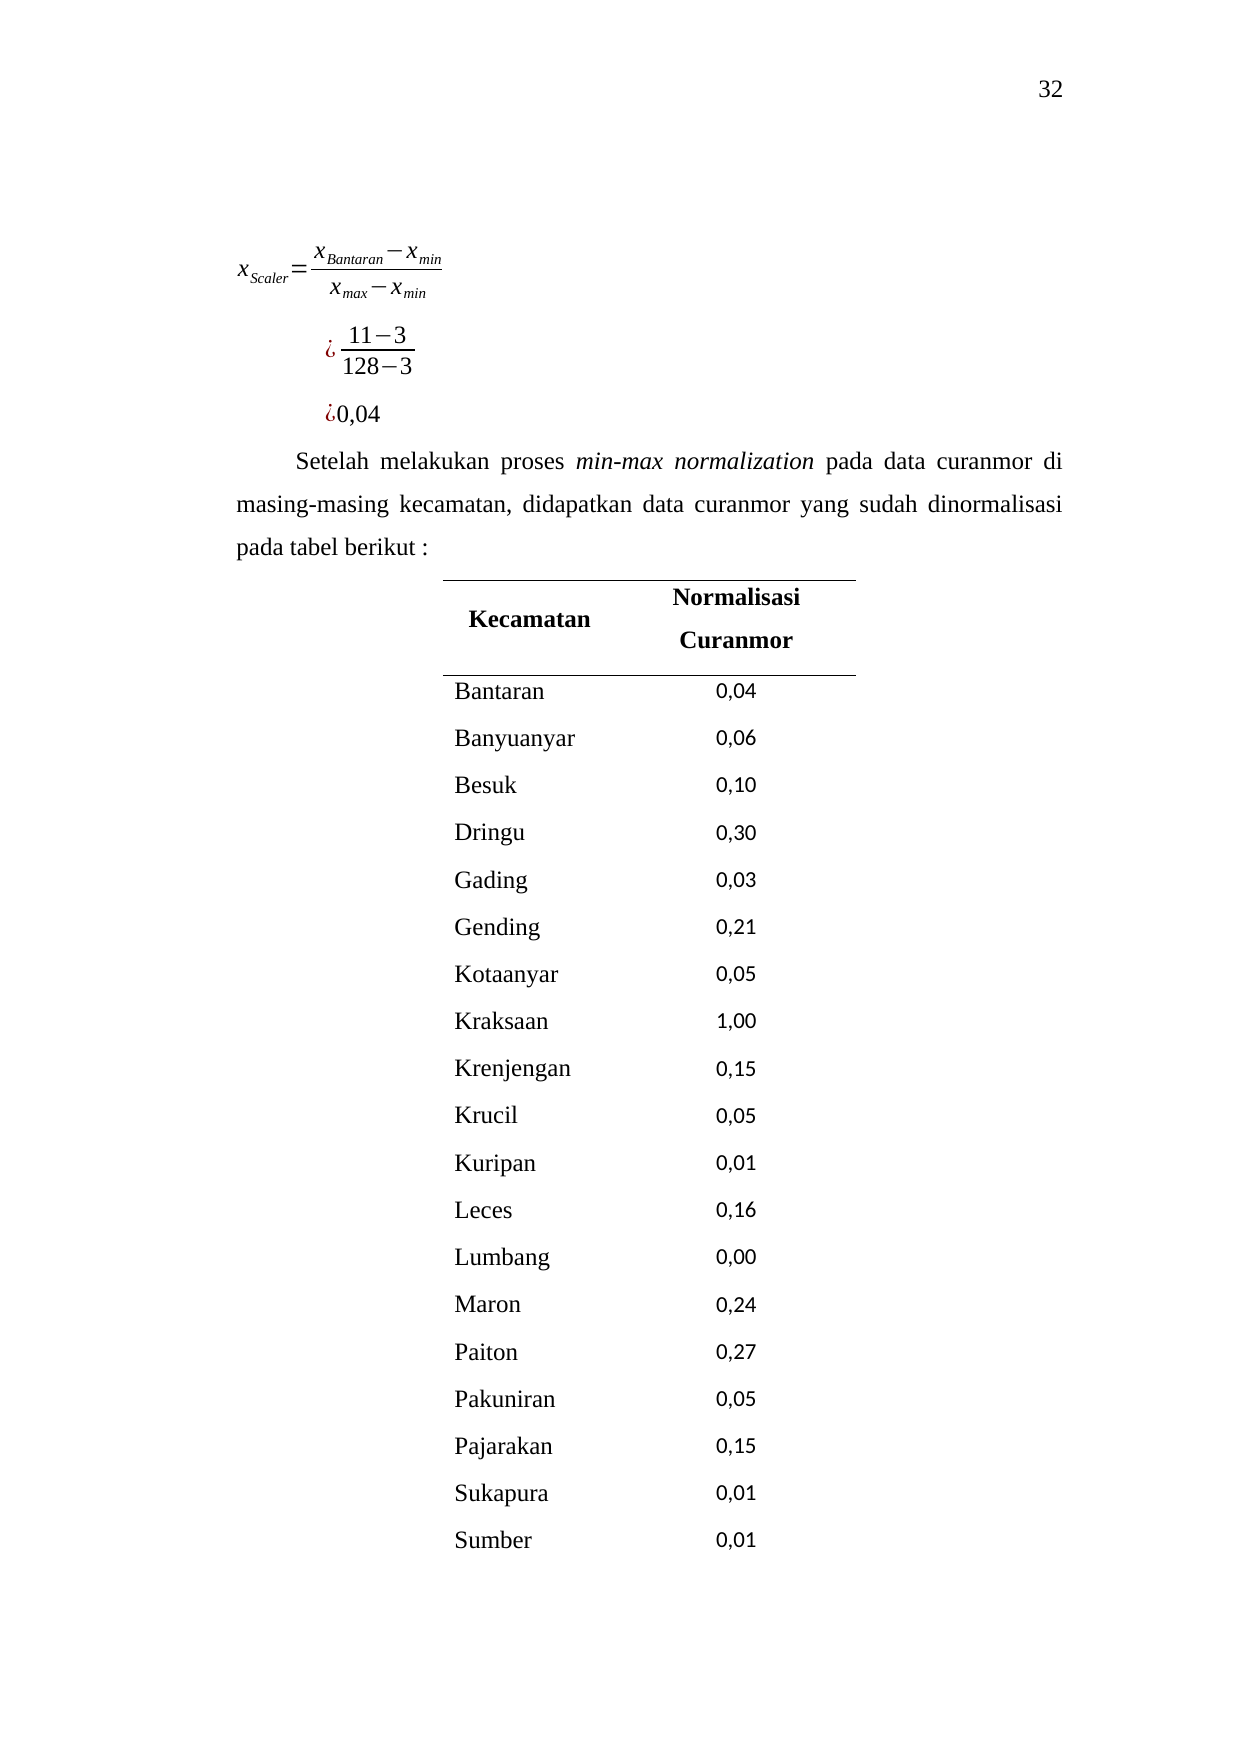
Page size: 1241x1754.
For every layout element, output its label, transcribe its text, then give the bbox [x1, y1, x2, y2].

table_cell 0,03 [616, 865, 856, 912]
table_cell Pakuniran [443, 1384, 616, 1431]
table_cell Lumbang [443, 1242, 616, 1289]
table_header Normalisasi Curanmor [616, 581, 856, 675]
table_cell Sumber [443, 1525, 616, 1572]
table_cell 0,24 [616, 1289, 856, 1337]
table_cell Kuripan [443, 1148, 616, 1195]
table_cell 0,01 [616, 1148, 856, 1195]
table_cell 0,15 [616, 1054, 856, 1101]
table_header Kecamatan [443, 581, 616, 675]
table_cell Maron [443, 1289, 616, 1337]
table_cell Krucil [443, 1101, 616, 1148]
table_cell Kraksaan [443, 1006, 616, 1053]
table_cell 0,15 [616, 1431, 856, 1478]
table_cell 0,05 [616, 959, 856, 1006]
table_cell Besuk [443, 770, 616, 817]
table_cell Paiton [443, 1337, 616, 1384]
table_cell 0,27 [616, 1337, 856, 1384]
table_cell Krenjengan [443, 1054, 616, 1101]
text Setelah melakukan proses min-max normalization pada data curanmor di masing-masing kecamatan, didapatkan data curanmor yang sudah dinormalisasi pada tabel berikut : [236, 446, 1063, 561]
table_cell Banyuanyar [443, 723, 616, 770]
table_cell 0,04 [616, 676, 856, 723]
table_cell Sukapura [443, 1478, 616, 1525]
table_cell 0,30 [616, 818, 856, 865]
table_cell 0,00 [616, 1242, 856, 1289]
table_cell Gending [443, 912, 616, 959]
table_cell 1,00 [616, 1006, 856, 1053]
table_cell Dringu [443, 818, 616, 865]
table_cell Pajarakan [443, 1431, 616, 1478]
table_cell 0,06 [616, 723, 856, 770]
table_cell 0,01 [616, 1525, 856, 1572]
table_cell 0,05 [616, 1101, 856, 1148]
table_cell 0,05 [616, 1384, 856, 1431]
table_cell 0,10 [616, 770, 856, 817]
table_cell Leces [443, 1195, 616, 1242]
table_cell 0,21 [616, 912, 856, 959]
table_cell Bantaran [443, 676, 616, 723]
table_cell Kotaanyar [443, 959, 616, 1006]
table_cell 0,16 [616, 1195, 856, 1242]
text 0,04 [325, 399, 1063, 427]
table_cell 0,01 [616, 1478, 856, 1525]
table_cell Gading [443, 865, 616, 912]
